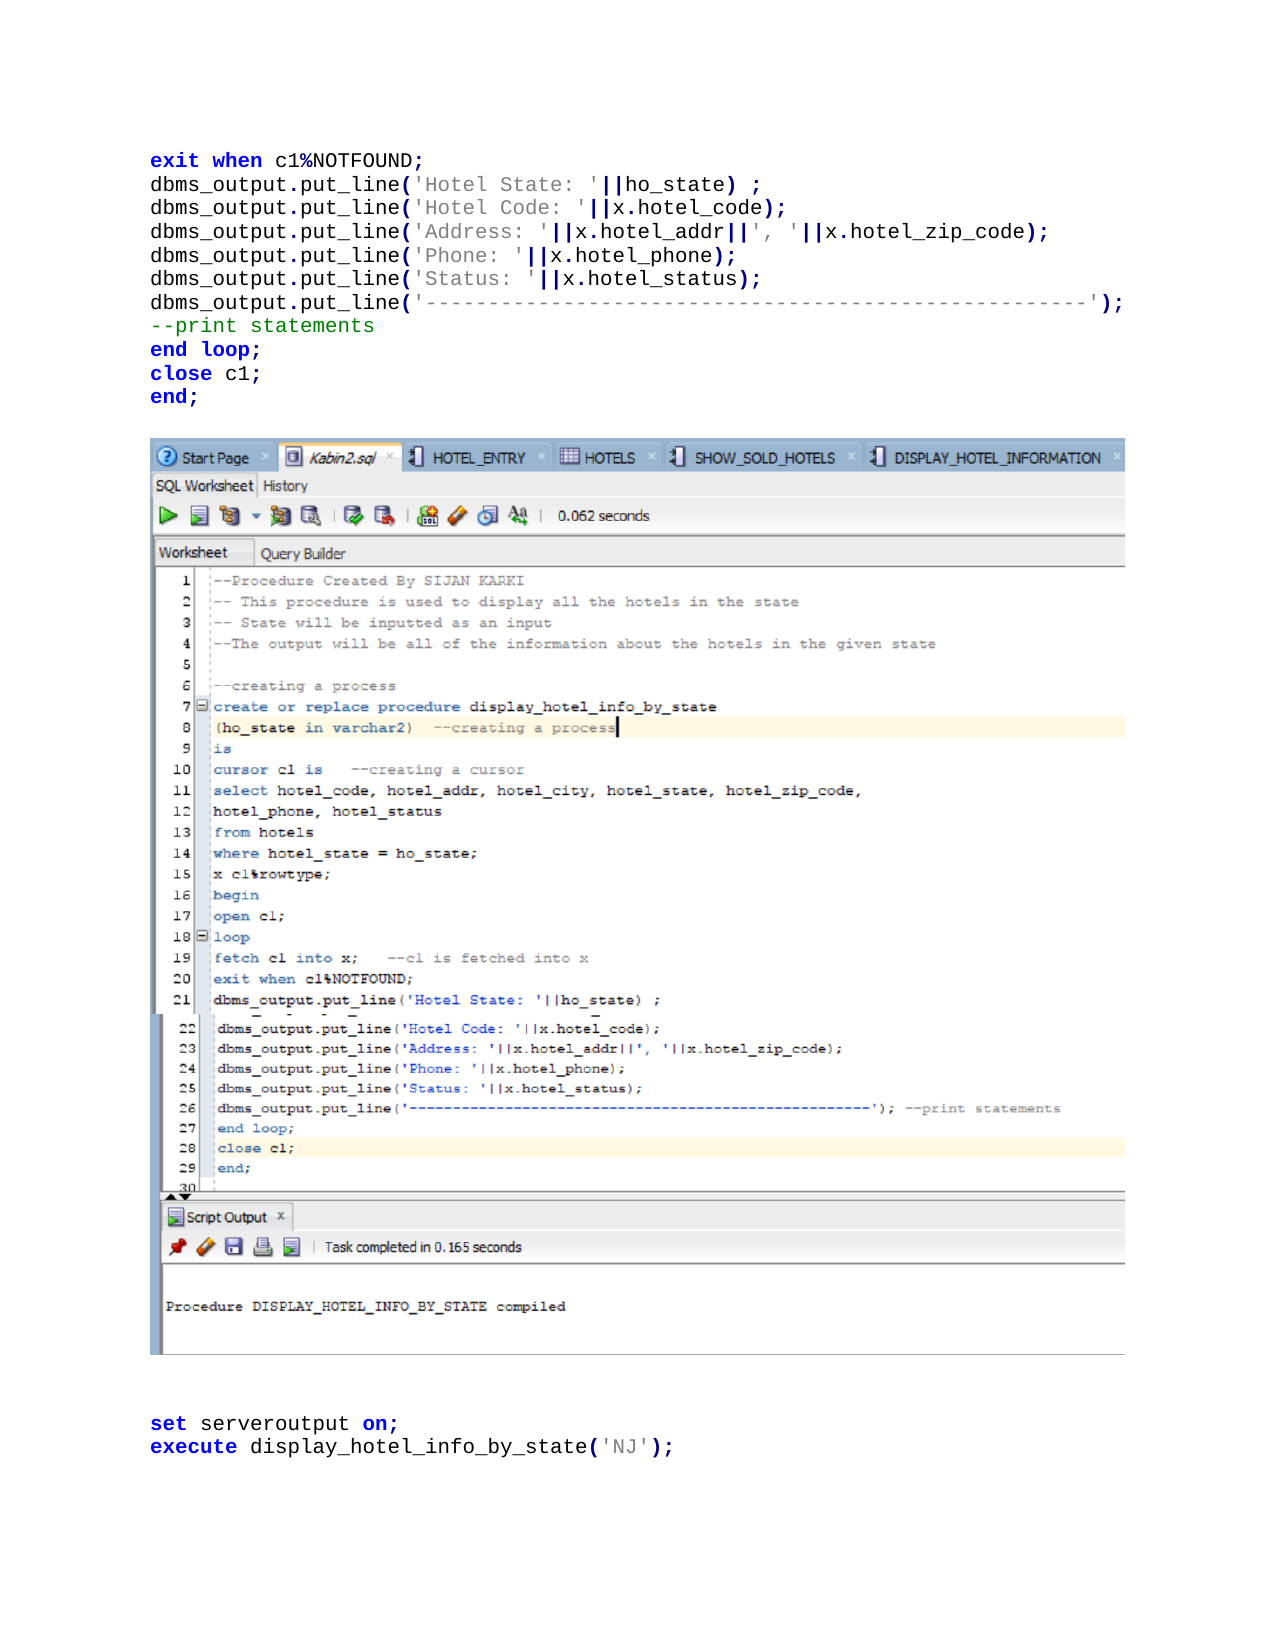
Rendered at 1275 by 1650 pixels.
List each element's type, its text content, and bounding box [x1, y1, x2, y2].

picture [150, 438, 1125, 1355]
text end; [150, 386, 1125, 410]
text dbms_output.put_line('Phone: '||x.hotel_phone); [150, 244, 1125, 268]
text dbms_output.put_line('Hotel Code: '||x.hotel_code); [150, 197, 1125, 221]
text dbms_output.put_line('Address: '||x.hotel_addr||', '||x.hotel_zip_code); [150, 221, 1125, 244]
text execute display_hotel_info_by_state('NJ'); [150, 1436, 1125, 1460]
text dbms_output.put_line('-----------------------------------------------------'); --print statements [150, 292, 1125, 339]
text close c1; [150, 363, 1125, 386]
text end loop; [150, 339, 1125, 363]
text dbms_output.put_line('Status: '||x.hotel_status); [150, 268, 1125, 292]
text exit when c1%NOTFOUND; [150, 150, 1125, 174]
text dbms_output.put_line('Hotel State: '||ho_state) ; [150, 174, 1125, 197]
text set serveroutput on; [150, 1412, 1125, 1436]
